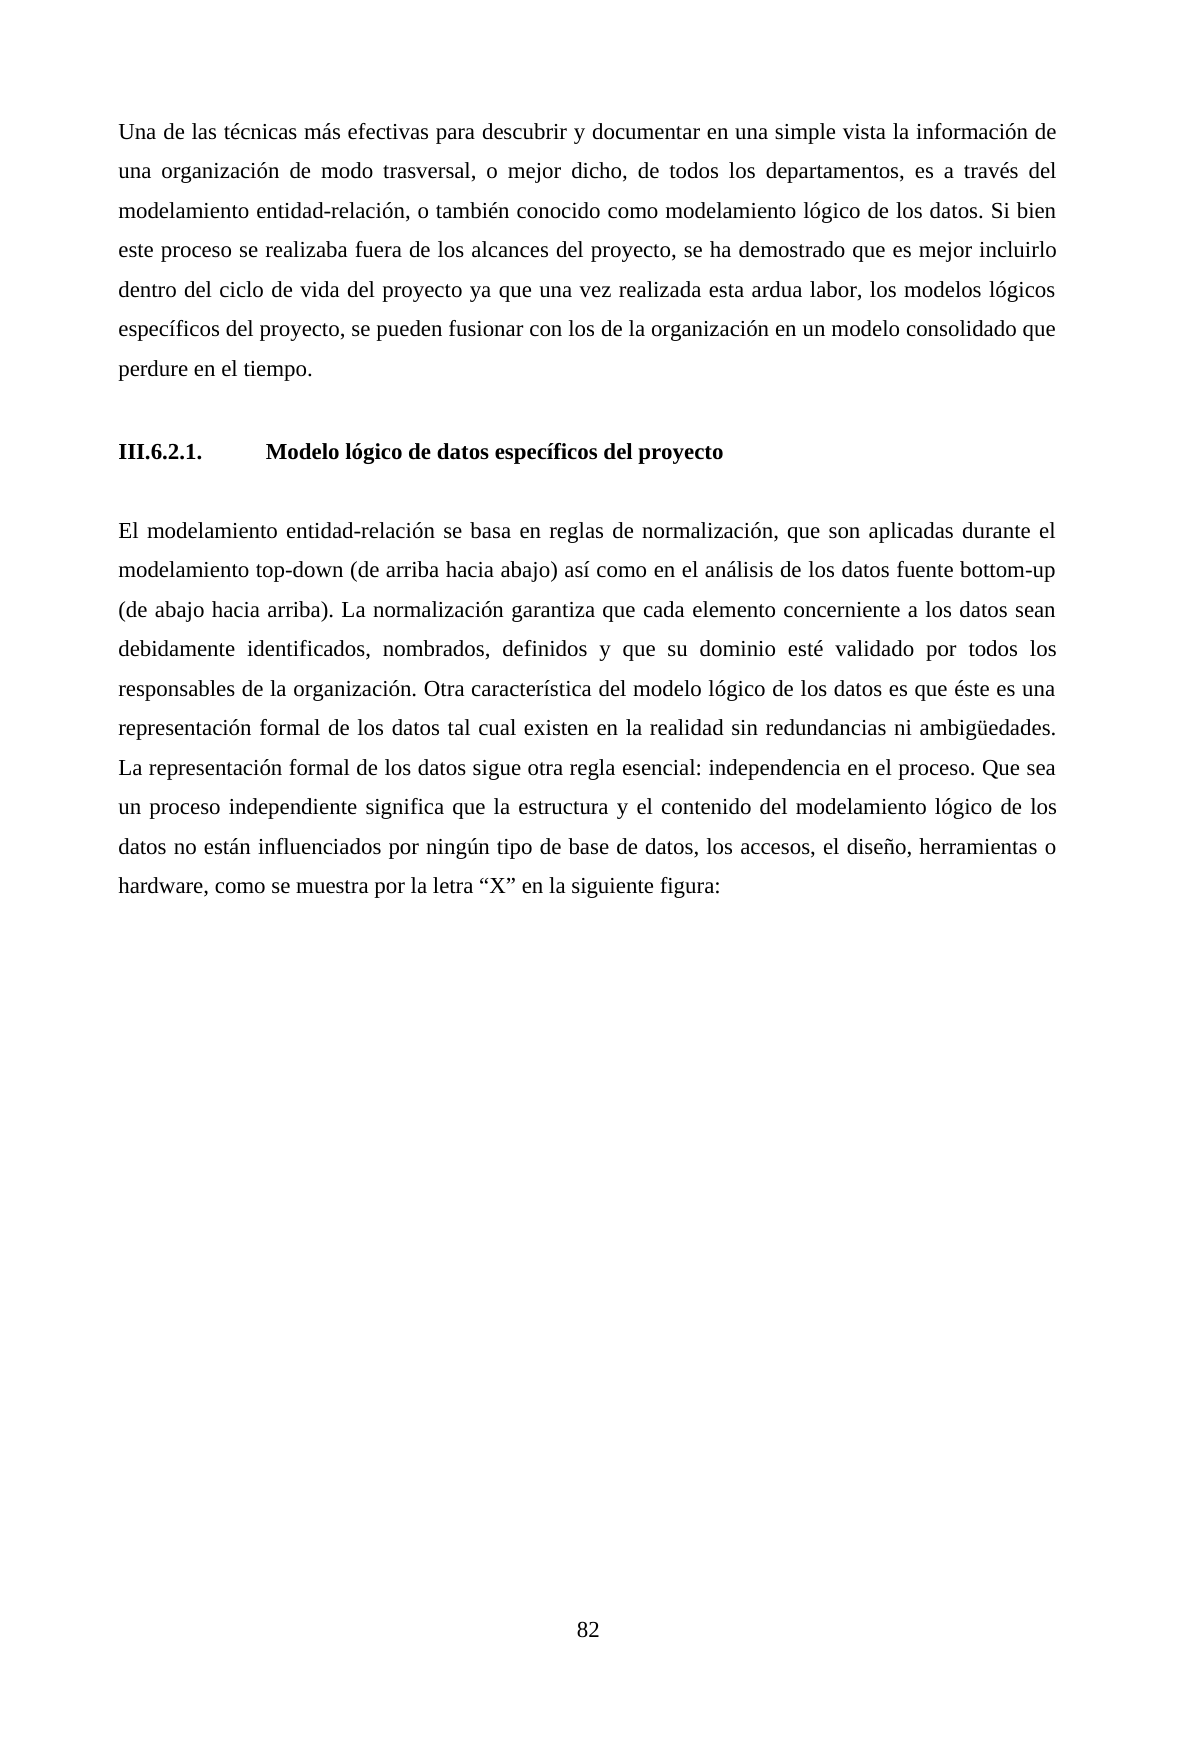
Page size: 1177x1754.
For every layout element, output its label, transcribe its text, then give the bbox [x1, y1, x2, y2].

text El modelamiento entidad-relación se basa en reglas de normalización, que son aplicadas durante el modelamiento top-down (de arriba hacia abajo) así como en el análisis de los datos fuente bottom-up (de abajo hacia arriba). La normalización garantiza que cada elemento concerniente a los datos sean debidamente identificados, nombrados, definidos y que su dominio esté validado por todos los responsables de la organización. Otra característica del modelo lógico de los datos es que éste es una representación formal de los datos tal cual existen en la realidad sin redundancias ni ambigüedades. La representación formal de los datos sigue otra regla esencial: independencia en el proceso. Que sea un proceso independiente significa que la estructura y el contenido del modelamiento lógico de los datos no están influenciados por ningún tipo de base de datos, los accesos, el diseño, herramientas o hardware, como se muestra por la letra “X” en la siguiente figura: [118, 517, 1058, 899]
text Una de las técnicas más efectivas para descubrir y documentar en una simple vista la información de una organización de modo trasversal, o mejor dicho, de todos los departamentos, es a través del modelamiento entidad-relación, o también conocido como modelamiento lógico de los datos. Si bien este proceso se realizaba fuera de los alcances del proyecto, se ha demostrado que es mejor incluirlo dentro del ciclo de vida del proyecto ya que una vez realizada esta ardua labor, los modelos lógicos específicos del proyecto, se pueden fusionar con los de la organización en un modelo consolidado que perdure en el tiempo. [118, 118, 1058, 381]
subtitle Modelo lógico de datos específicos del proyecto [118, 438, 1058, 464]
